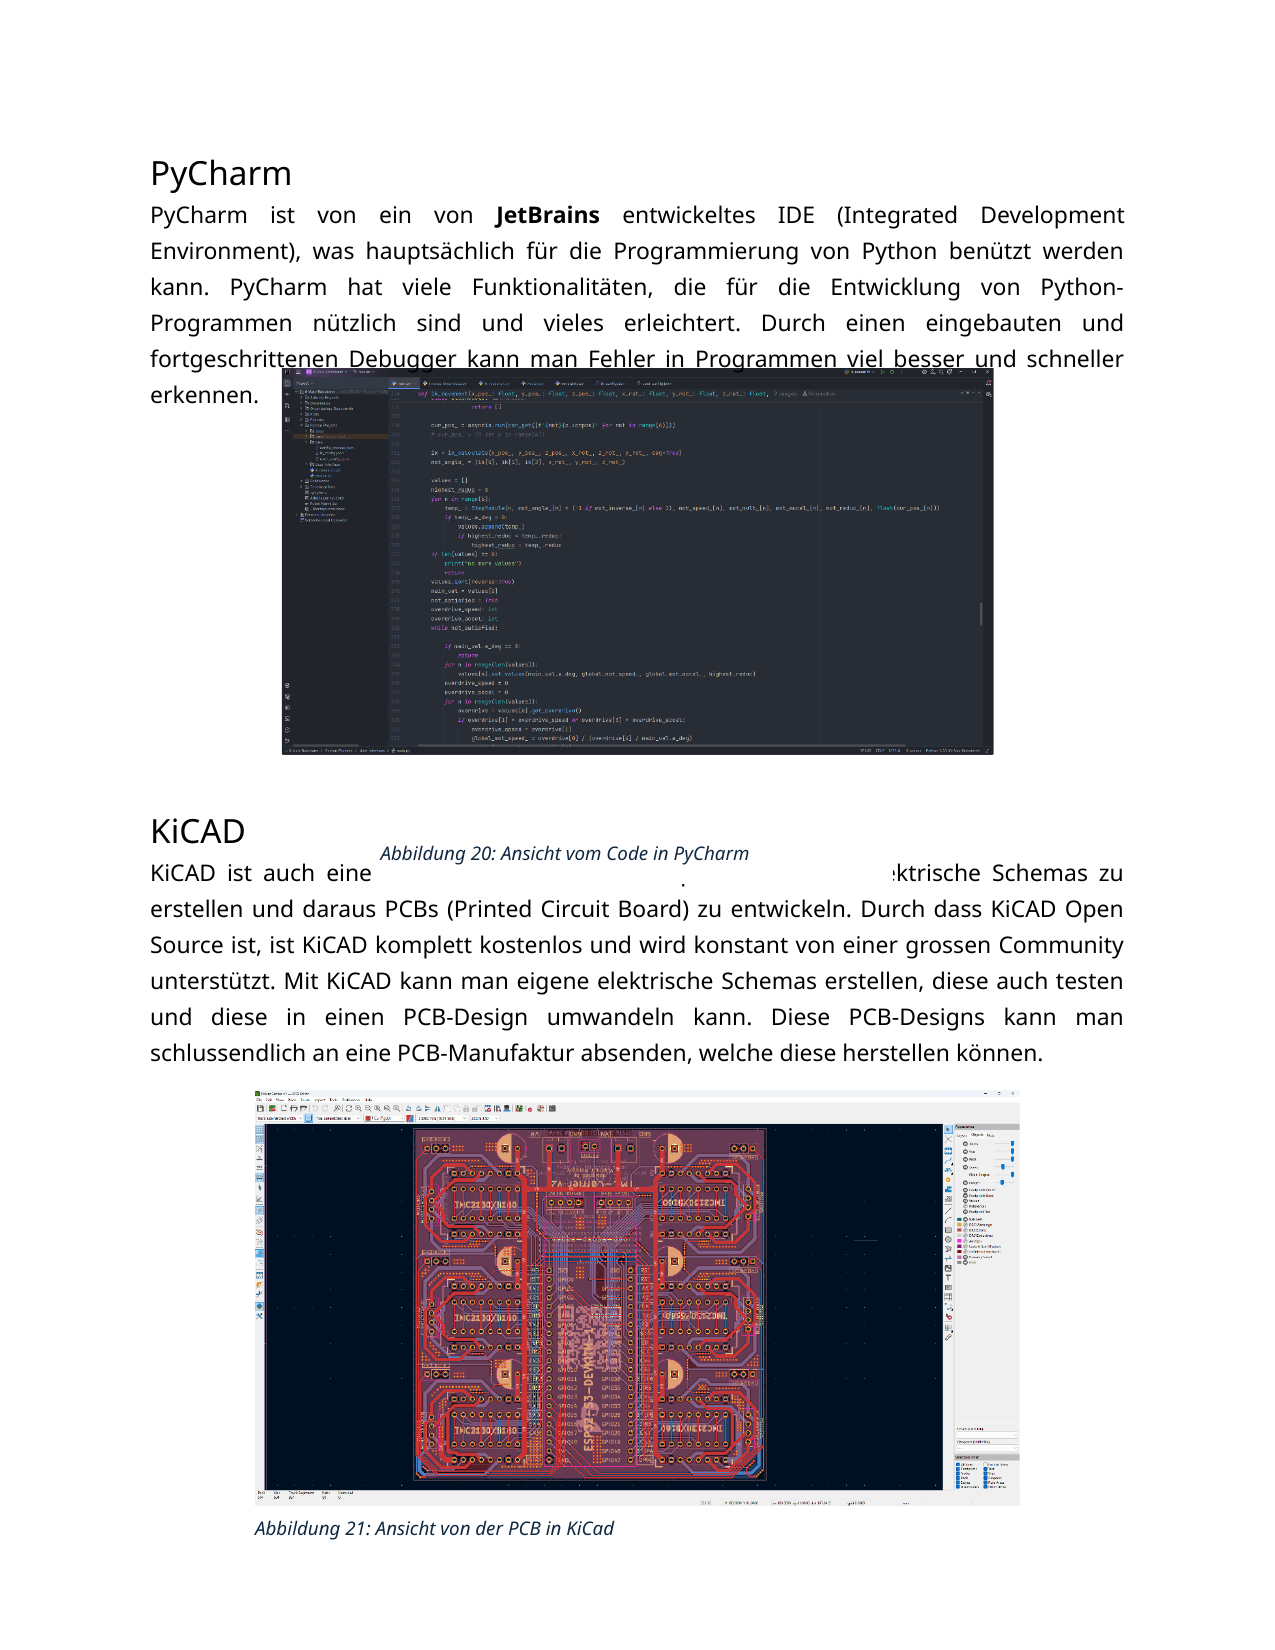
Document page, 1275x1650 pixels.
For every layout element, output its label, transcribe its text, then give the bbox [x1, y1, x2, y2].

text KiCAD ist auch eine CAD-Software mit der Hauptfunktionalität, elektrische Schemas zu erstellen und daraus PCBs (Printed Circuit Board) zu entwickeln. Durch dass KiCAD Open Source ist, ist KiCAD komplett kostenlos und wird konstant von einer grossen Community unterstützt. Mit KiCAD kann man eigene elektrische Schemas erstellen, diese auch testen und diese in einen PCB-Design umwandeln kann. Diese PCB-Designs kann man schlussendlich an eine PCB-Manufaktur absenden, welche diese herstellen können. [150, 857, 1125, 1068]
picture [255, 1090, 1020, 1506]
text PyCharm ist von ein von JetBrains entwickeltes IDE (Integrated Development Environment), was hauptsächlich für die Programmierung von Python benützt werden kann. PyCharm hat viele Funktionalitäten, die für die Entwicklung von Python-Programmen nützlich sind und vieles erleichtert. Durch einen eingebauten und fortgeschrittenen Debugger kann man Fehler in Programmen viel besser und schneller erkennen. [150, 199, 1125, 410]
subtitle PyCharm [150, 150, 1125, 195]
subtitle KiCAD [150, 808, 1125, 853]
picture [281, 410, 994, 755]
